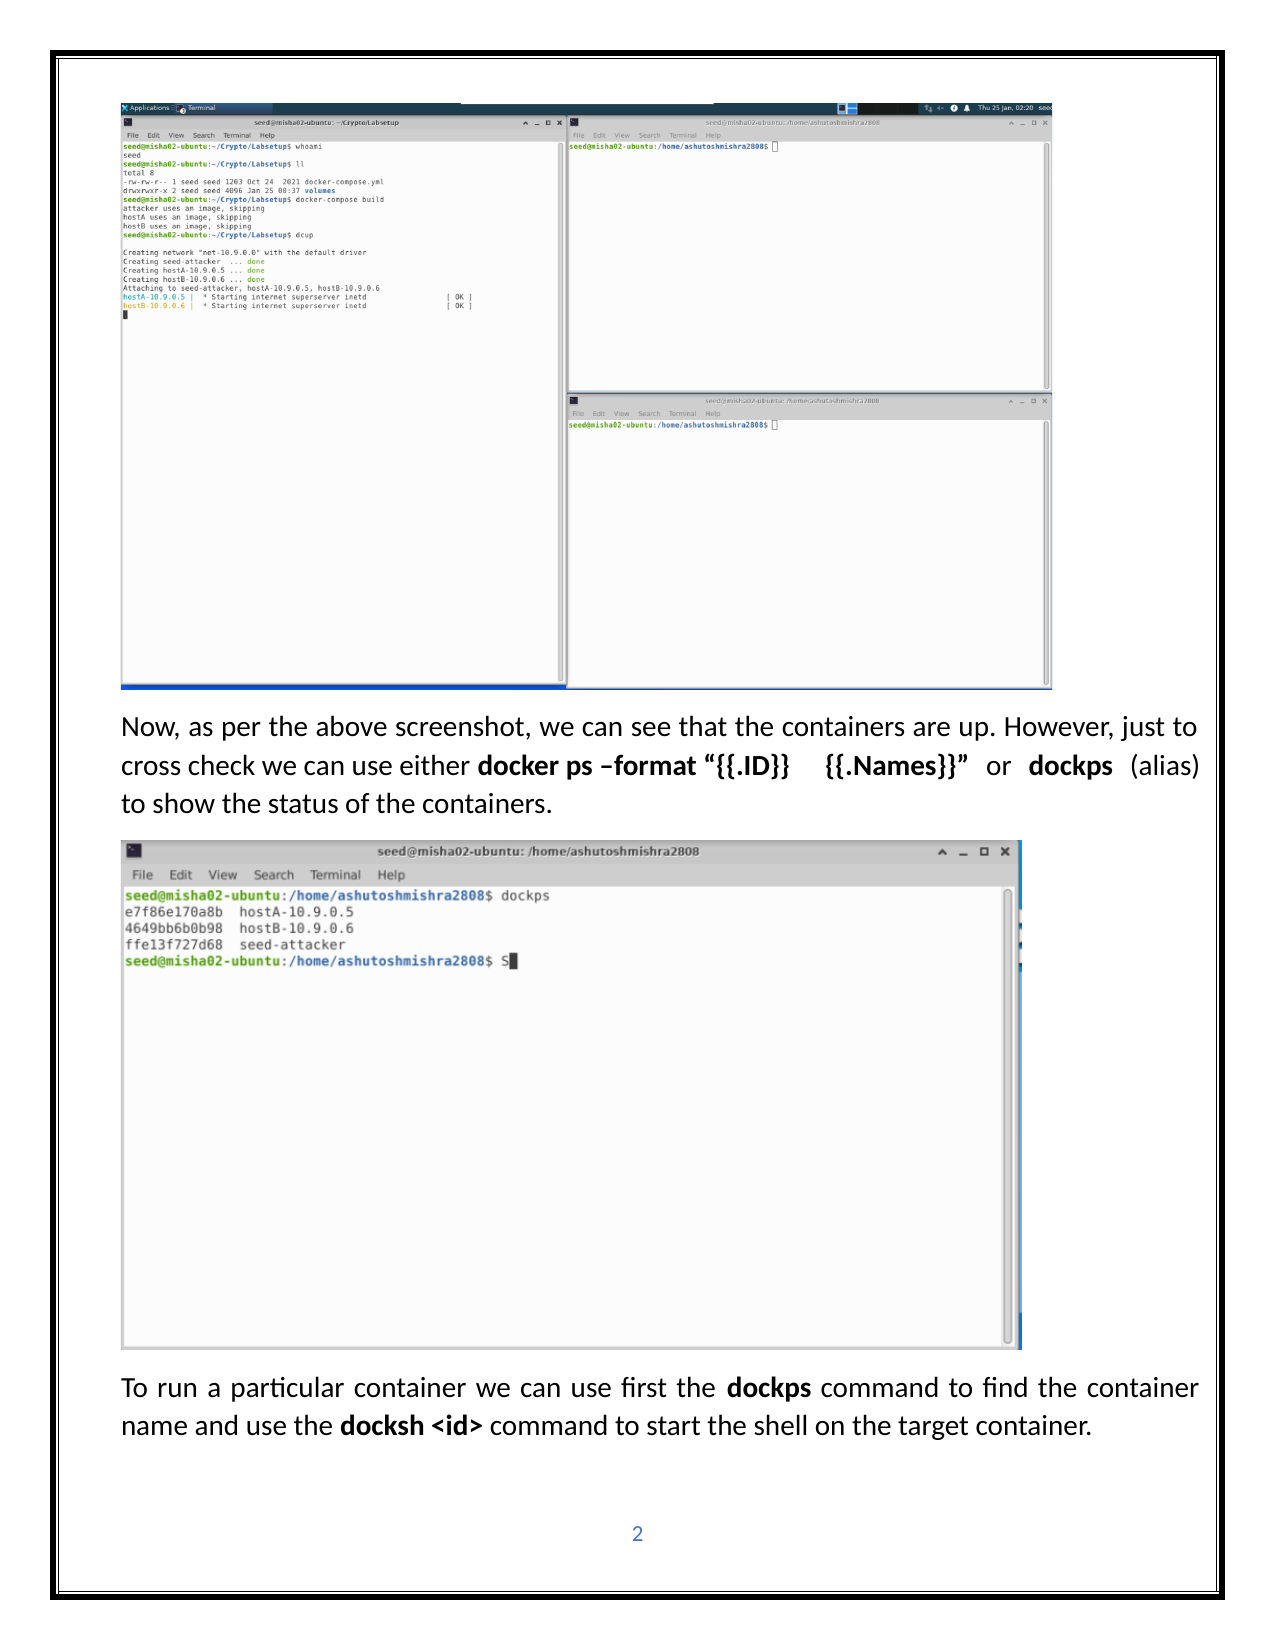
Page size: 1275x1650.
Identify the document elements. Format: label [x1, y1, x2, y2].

picture [120, 103, 1053, 690]
picture [120, 840, 1022, 1350]
